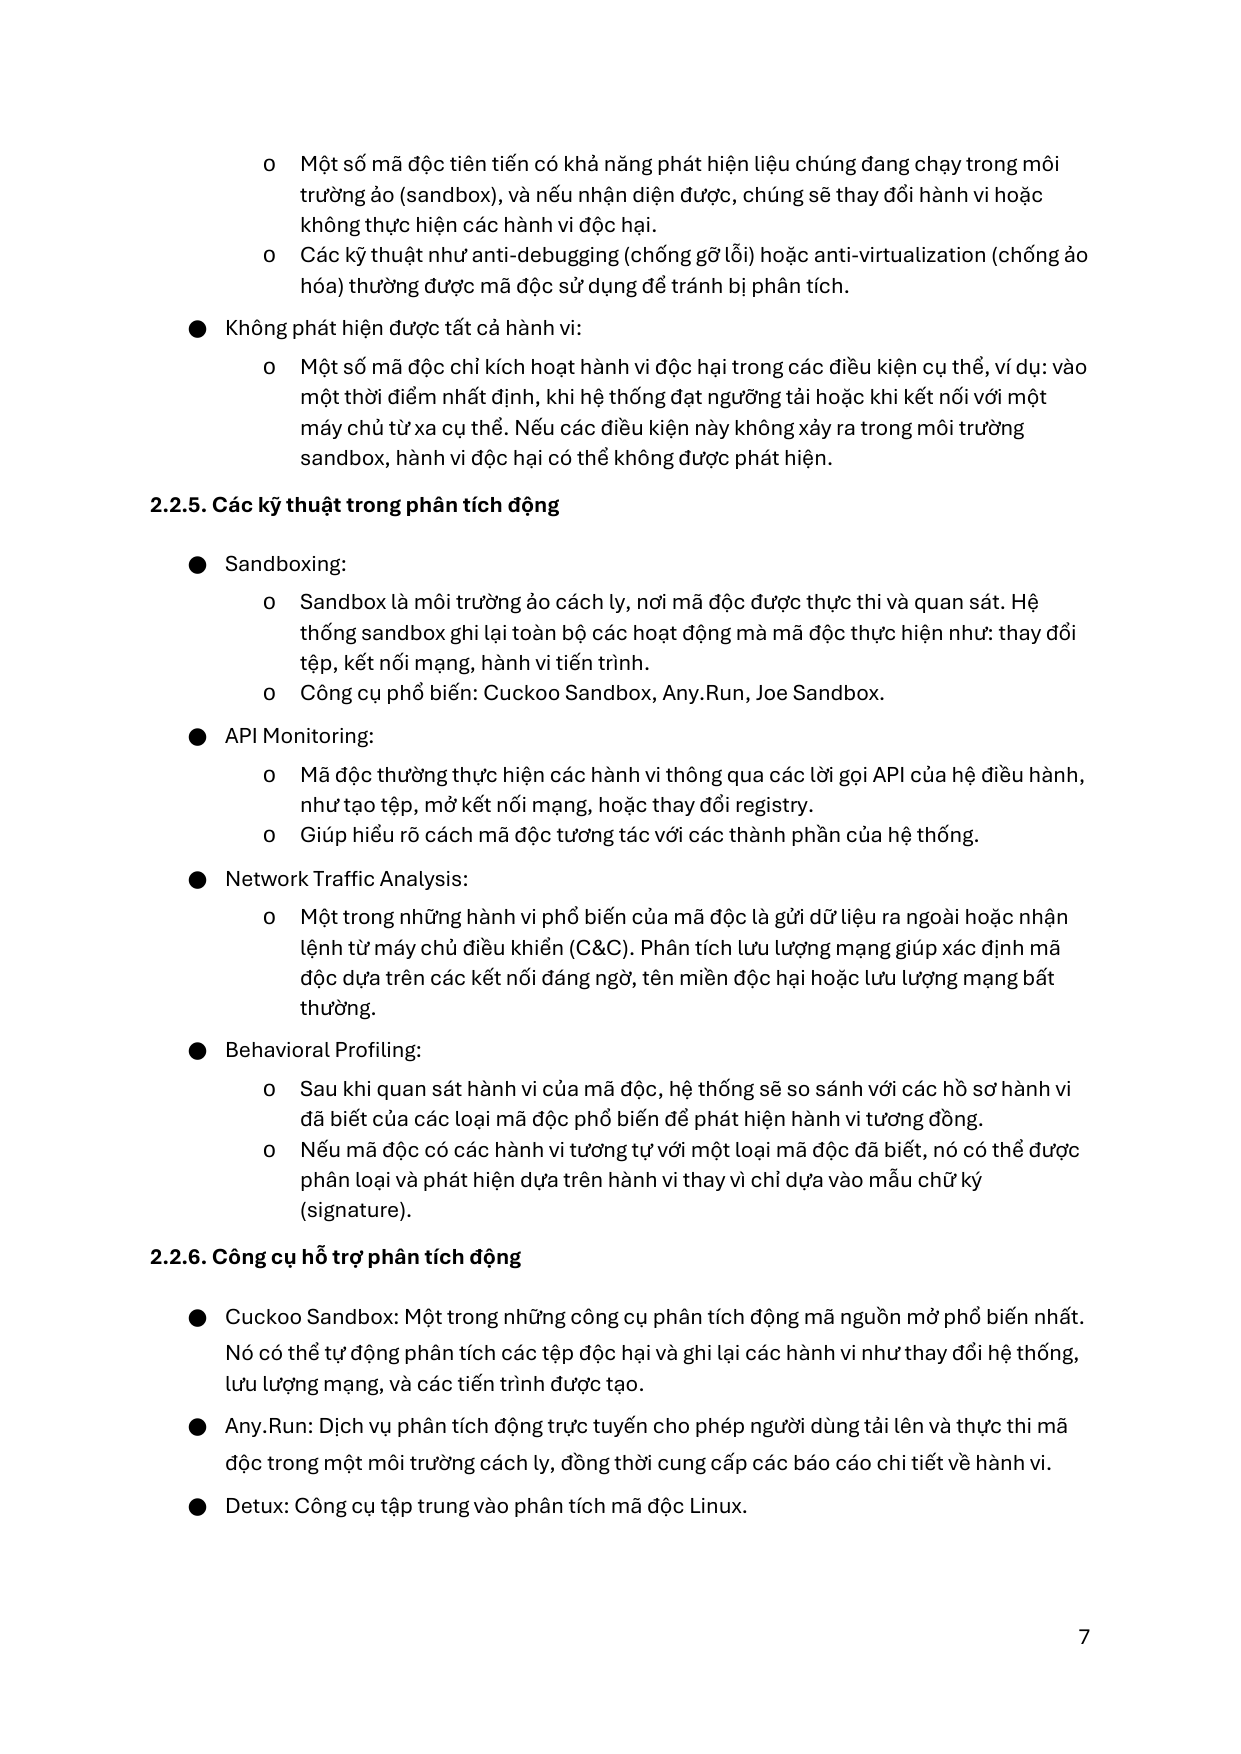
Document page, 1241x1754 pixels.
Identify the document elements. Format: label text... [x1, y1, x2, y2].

list Behavioral Profiling: [187, 1024, 1090, 1071]
list Network Traffic Analysis: [187, 852, 1090, 899]
list Sau khi quan sát hành vi của mã độc, hệ thống sẽ so sánh với các hồ sơ hành vi đã biết của các loại mã độc phổ biến để phát hiện hành vi tương đồng. [262, 1075, 1090, 1133]
list Cuckoo Sandbox: Một trong những công cụ phân tích động mã nguồn mở phổ biến nhất. Nó có thể tự động phân tích các tệp độc hại và ghi lại các hành vi như thay đổi hệ thống, lưu lượng mạng, và các tiến trình được tạo. [187, 1290, 1090, 1397]
list Không phát hiện được tất cả hành vi: [187, 302, 1090, 349]
list Một trong những hành vi phổ biến của mã độc là gửi dữ liệu ra ngoài hoặc nhận lệnh từ máy chủ điều khiển (C&C). Phân tích lưu lượng mạng giúp xác định mã độc dựa trên các kết nối đáng ngờ, tên miền độc hại hoặc lưu lượng mạng bất thường. [262, 903, 1090, 1022]
text 2.2.6. Công cụ hỗ trợ phân tích động [150, 1243, 1090, 1271]
list Một số mã độc tiên tiến có khả năng phát hiện liệu chúng đang chạy trong môi trường ảo (sandbox), và nếu nhận diện được, chúng sẽ thay đổi hành vi hoặc không thực hiện các hành vi độc hại. [262, 150, 1090, 239]
list API Monitoring: [187, 710, 1090, 757]
list Detux: Công cụ tập trung vào phân tích mã độc Linux. [187, 1479, 1090, 1526]
list Nếu mã độc có các hành vi tương tự với một loại mã độc đã biết, nó có thể được phân loại và phát hiện dựa trên hành vi thay vì chỉ dựa vào mẫu chữ ký (signature). [262, 1136, 1090, 1224]
list Các kỹ thuật như anti-debugging (chống gỡ lỗi) hoặc anti-virtualization (chống ảo hóa) thường được mã độc sử dụng để tránh bị phân tích. [262, 241, 1090, 300]
list Any.Run: Dịch vụ phân tích động trực tuyến cho phép người dùng tải lên và thực thi mã độc trong một môi trường cách ly, đồng thời cung cấp các báo cáo chi tiết về hành vi. [187, 1400, 1090, 1477]
text 2.2.5. Các kỹ thuật trong phân tích động [150, 491, 1090, 518]
list Một số mã độc chỉ kích hoạt hành vi độc hại trong các điều kiện cụ thể, ví dụ: vào một thời điểm nhất định, khi hệ thống đạt ngưỡng tải hoặc khi kết nối với một máy chủ từ xa cụ thể. Nếu các điều kiện này không xảy ra trong môi trường sandbox, hành vi độc hại có thể không được phát hiện. [262, 353, 1090, 472]
list Sandboxing: [187, 537, 1090, 584]
list Mã độc thường thực hiện các hành vi thông qua các lời gọi API của hệ điều hành, như tạo tệp, mở kết nối mạng, hoặc thay đổi registry. [262, 761, 1090, 819]
list Sandbox là môi trường ảo cách ly, nơi mã độc được thực thi và quan sát. Hệ thống sandbox ghi lại toàn bộ các hoạt động mà mã độc thực hiện như: thay đổi tệp, kết nối mạng, hành vi tiến trình. [262, 588, 1090, 677]
list Giúp hiểu rõ cách mã độc tương tác với các thành phần của hệ thống. [262, 821, 1090, 850]
